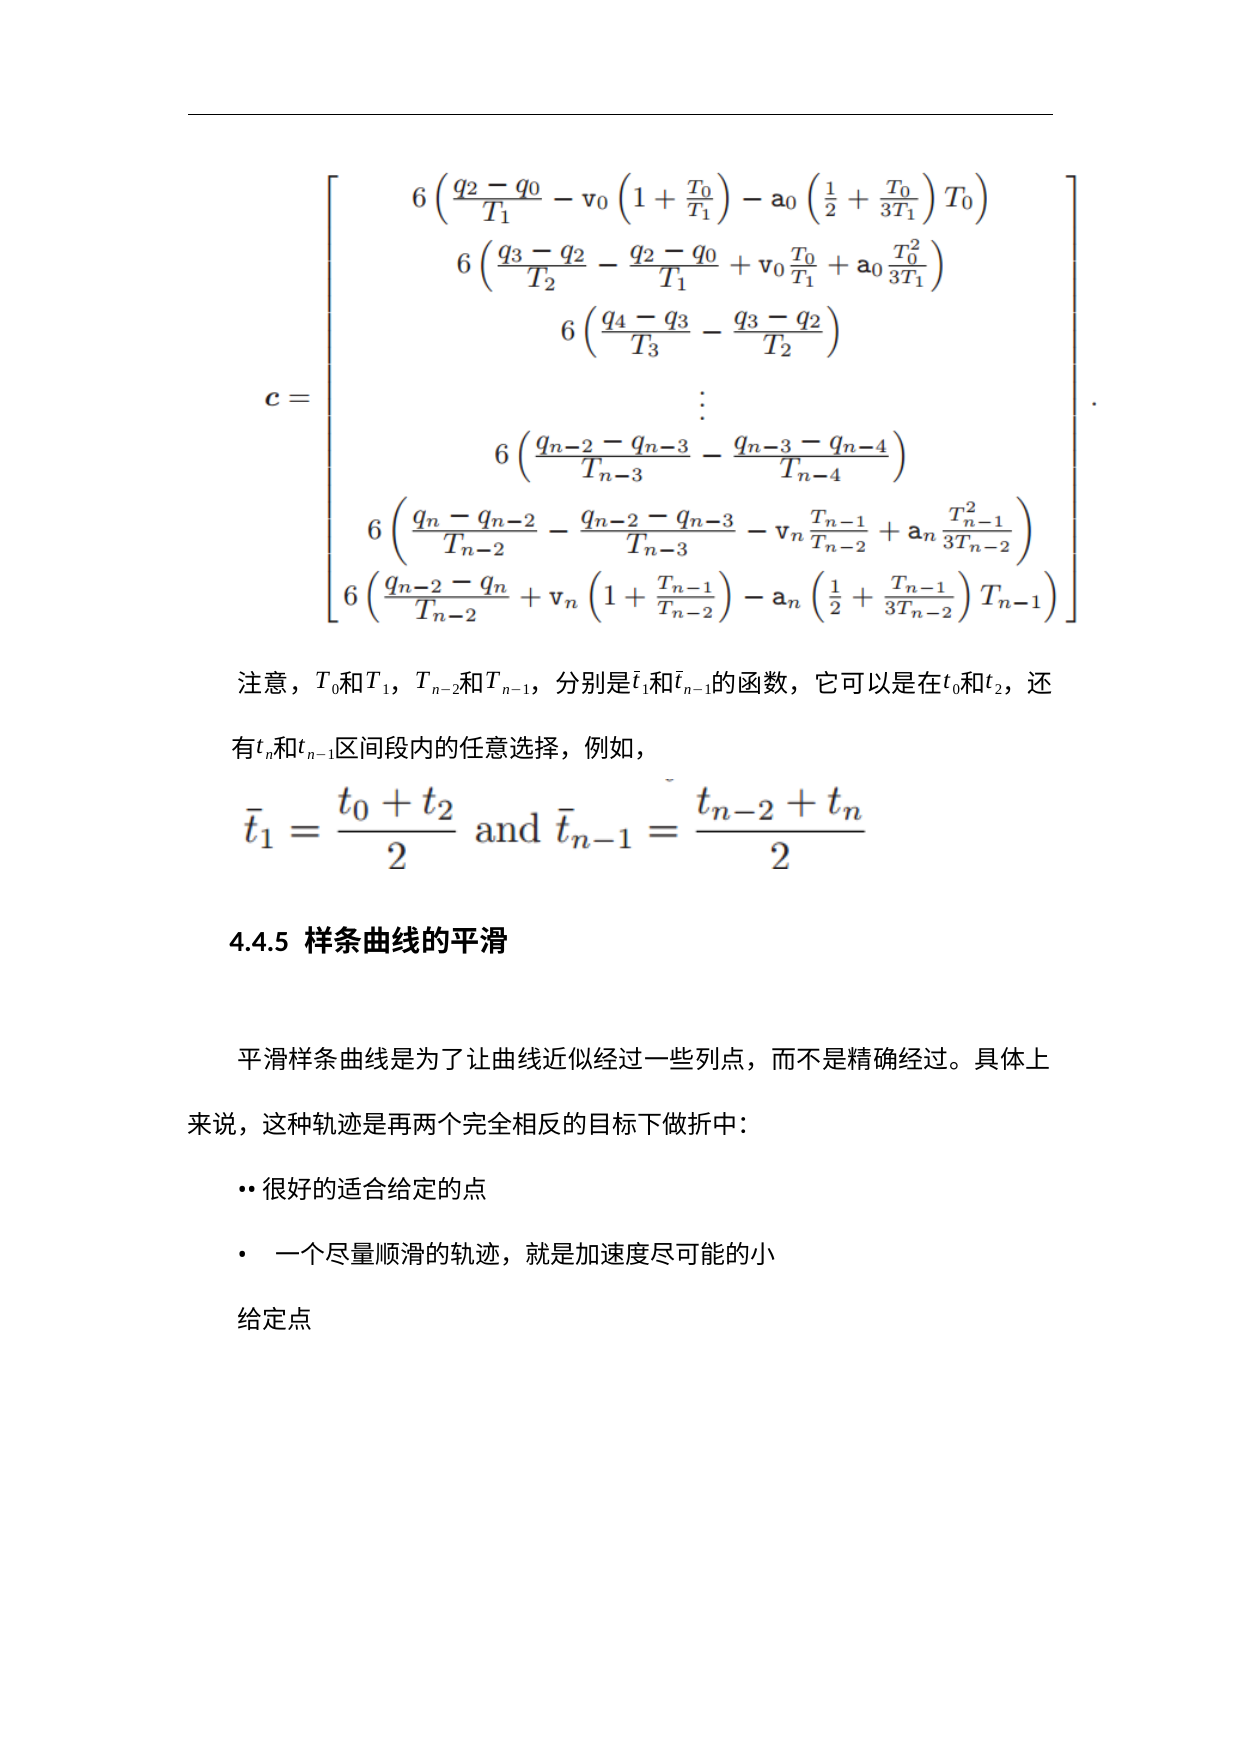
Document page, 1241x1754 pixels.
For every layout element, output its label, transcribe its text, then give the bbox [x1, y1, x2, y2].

list 一个尽量顺滑的轨迹，就是加速度尽可能的小 [237, 1220, 1053, 1285]
picture [237, 162, 1103, 643]
text 平滑样条曲线是为了让曲线近似经过一些列点，而不是精确经过。具体上来说，这种轨迹是再两个完全相反的目标下做折中： [187, 1025, 1053, 1155]
text 给定点 [237, 1285, 1053, 1350]
text 注意，和，和，分别是和的函数，它可以是在和，还有和区间段内的任意选择，例如， [231, 649, 1053, 779]
picture [237, 779, 869, 869]
subtitle 样条曲线的平滑 [229, 906, 1053, 971]
text •• 很好的适合给定的点 [187, 1155, 1053, 1220]
